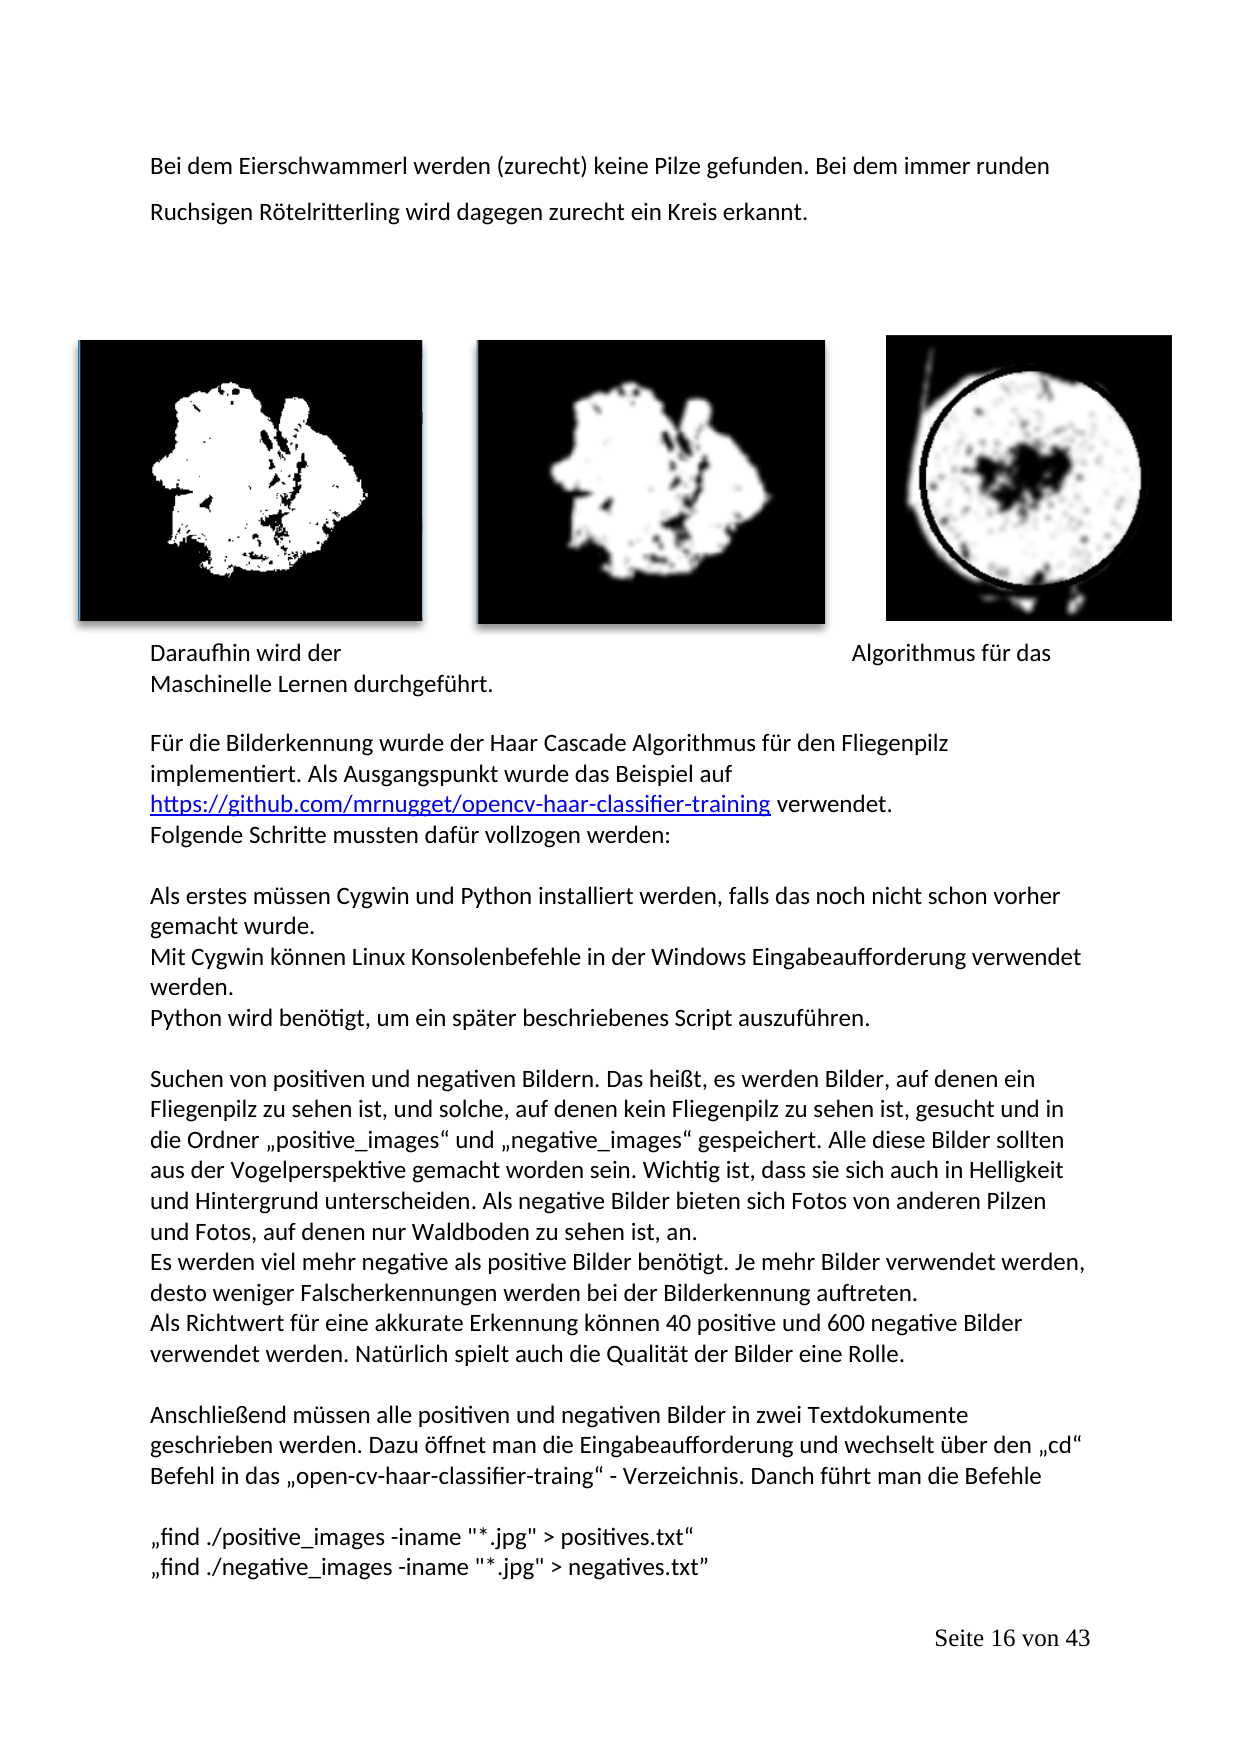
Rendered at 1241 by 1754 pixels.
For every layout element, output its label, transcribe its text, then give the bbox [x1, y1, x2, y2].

picture [886, 335, 1172, 621]
text Mit Cygwin können Linux Konsolenbefehle in der Windows Eingabeaufforderung verwendet werden. [150, 941, 1090, 1002]
text Als erstes müssen Cygwin und Python installiert werden, falls das noch nicht schon vorher gemacht wurde. [150, 880, 1090, 941]
text Für die Bilderkennung wurde der Haar Cascade Algorithmus für den Fliegenpilz implementiert. Als Ausgangspunkt wurde das Beispiel auf https://github.com/mrnugget/opencv-haar-classifier-training verwendet. [150, 727, 1090, 819]
text Anschließend müssen alle positiven und negativen Bilder in zwei Textdokumente geschrieben werden. Dazu öffnet man die Eingabeaufforderung und wechselt über den „cd“ Befehl in das „open-cv-haar-classifier-traing“ - Verzeichnis. Danch führt man die Befehle [150, 1399, 1090, 1490]
text „find ./positive_images -iname "*.jpg" > positives.txt“ [150, 1521, 1090, 1551]
text Folgende Schritte mussten dafür vollzogen werden: [150, 819, 1090, 849]
text Daraufhin wird der Algorithmus für das Maschinelle Lernen durchgeführt. [150, 486, 1090, 698]
picture [476, 340, 826, 624]
text Es werden viel mehr negative als positive Bilder benötigt. Je mehr Bilder verwendet werden, desto weniger Falscherkennungen werden bei der Bilderkennung auftreten. Als Richtwert für eine akkurate Erkennung können 40 positive und 600 negative Bilder verwendet werden. Natürlich spielt auch die Qualität der Bilder eine Rolle. [150, 1246, 1090, 1368]
text Suchen von positiven und negativen Bildern. Das heißt, es werden Bilder, auf denen ein Fliegenpilz zu sehen ist, und solche, auf denen kein Fliegenpilz zu sehen ist, gesucht und in die Ordner „positive_images“ und „negative_images“ gespeichert. Alle diese Bilder sollten aus der Vogelperspektive gemacht worden sein. Wichtig ist, dass sie sich auch in Helligkeit und Hintergrund unterscheiden. Als negative Bilder bieten sich Fotos von anderen Pilzen und Fotos, auf denen nur Waldboden zu sehen ist, an. [150, 1063, 1090, 1246]
picture [78, 340, 423, 621]
text „find ./negative_images -iname "*.jpg" > negatives.txt” [150, 1551, 1090, 1582]
text Python wird benötigt, um ein später beschriebenes Script auszuführen. [150, 1002, 1090, 1032]
text Bei dem Eierschwammerl werden (zurecht) keine Pilze gefunden. Bei dem immer runden Ruchsigen Rötelritterling wird dagegen zurecht ein Kreis erkannt. [150, 150, 1090, 226]
